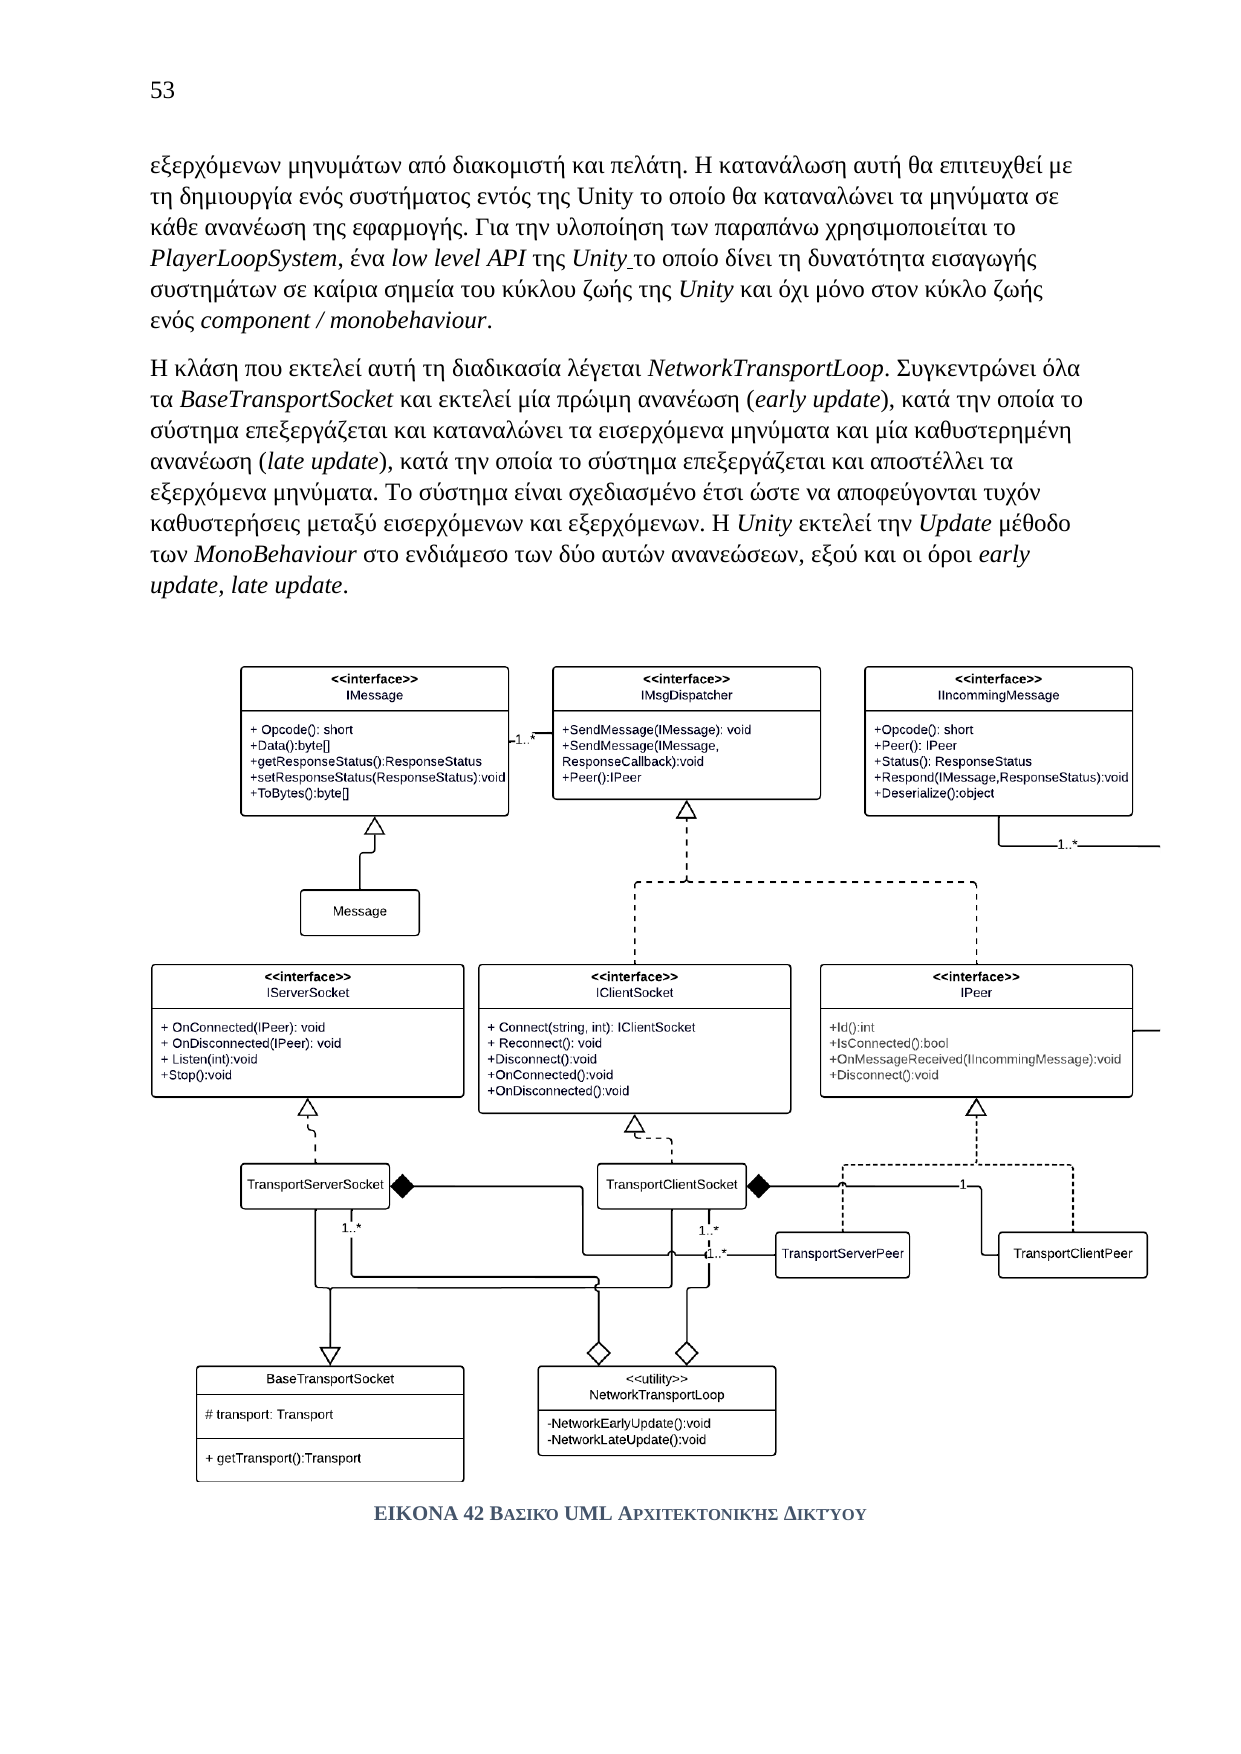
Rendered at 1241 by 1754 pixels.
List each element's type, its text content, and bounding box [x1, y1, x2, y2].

text ΕΙΚΟΝΑ 42 Βασικό UML Αρχιτεκτονικής Δικτύου [150, 1501, 1090, 1524]
picture [150, 665, 1161, 1482]
text Η κλάση που εκτελεί αυτή τη διαδικασία λέγεται NetworkTransportLoop. Συγκεντρώνει όλα τα BaseTransportSocket και εκτελεί μία πρώιμη ανανέωση (early update), κατά την οποία το σύστημα επεξεργάζεται και καταναλώνει τα εισερχόμενα μηνύματα και μία καθυστερημένη ανανέωση (late update), κατά την οποία το σύστημα επεξεργάζεται και αποστέλλει τα εξερχόμενα μηνύματα. Το σύστημα είναι σχεδιασμένο έτσι ώστε να αποφεύγονται τυχόν καθυστερήσεις μεταξύ εισερχόμενων και εξερχόμενων. Η Unity εκτελεί την Update μέθοδο των MonoBehaviour στο ενδιάμεσο των δύο αυτών ανανεώσεων, εξού και οι όροι early update, late update. [150, 353, 1090, 599]
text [150, 150, 1090, 334]
